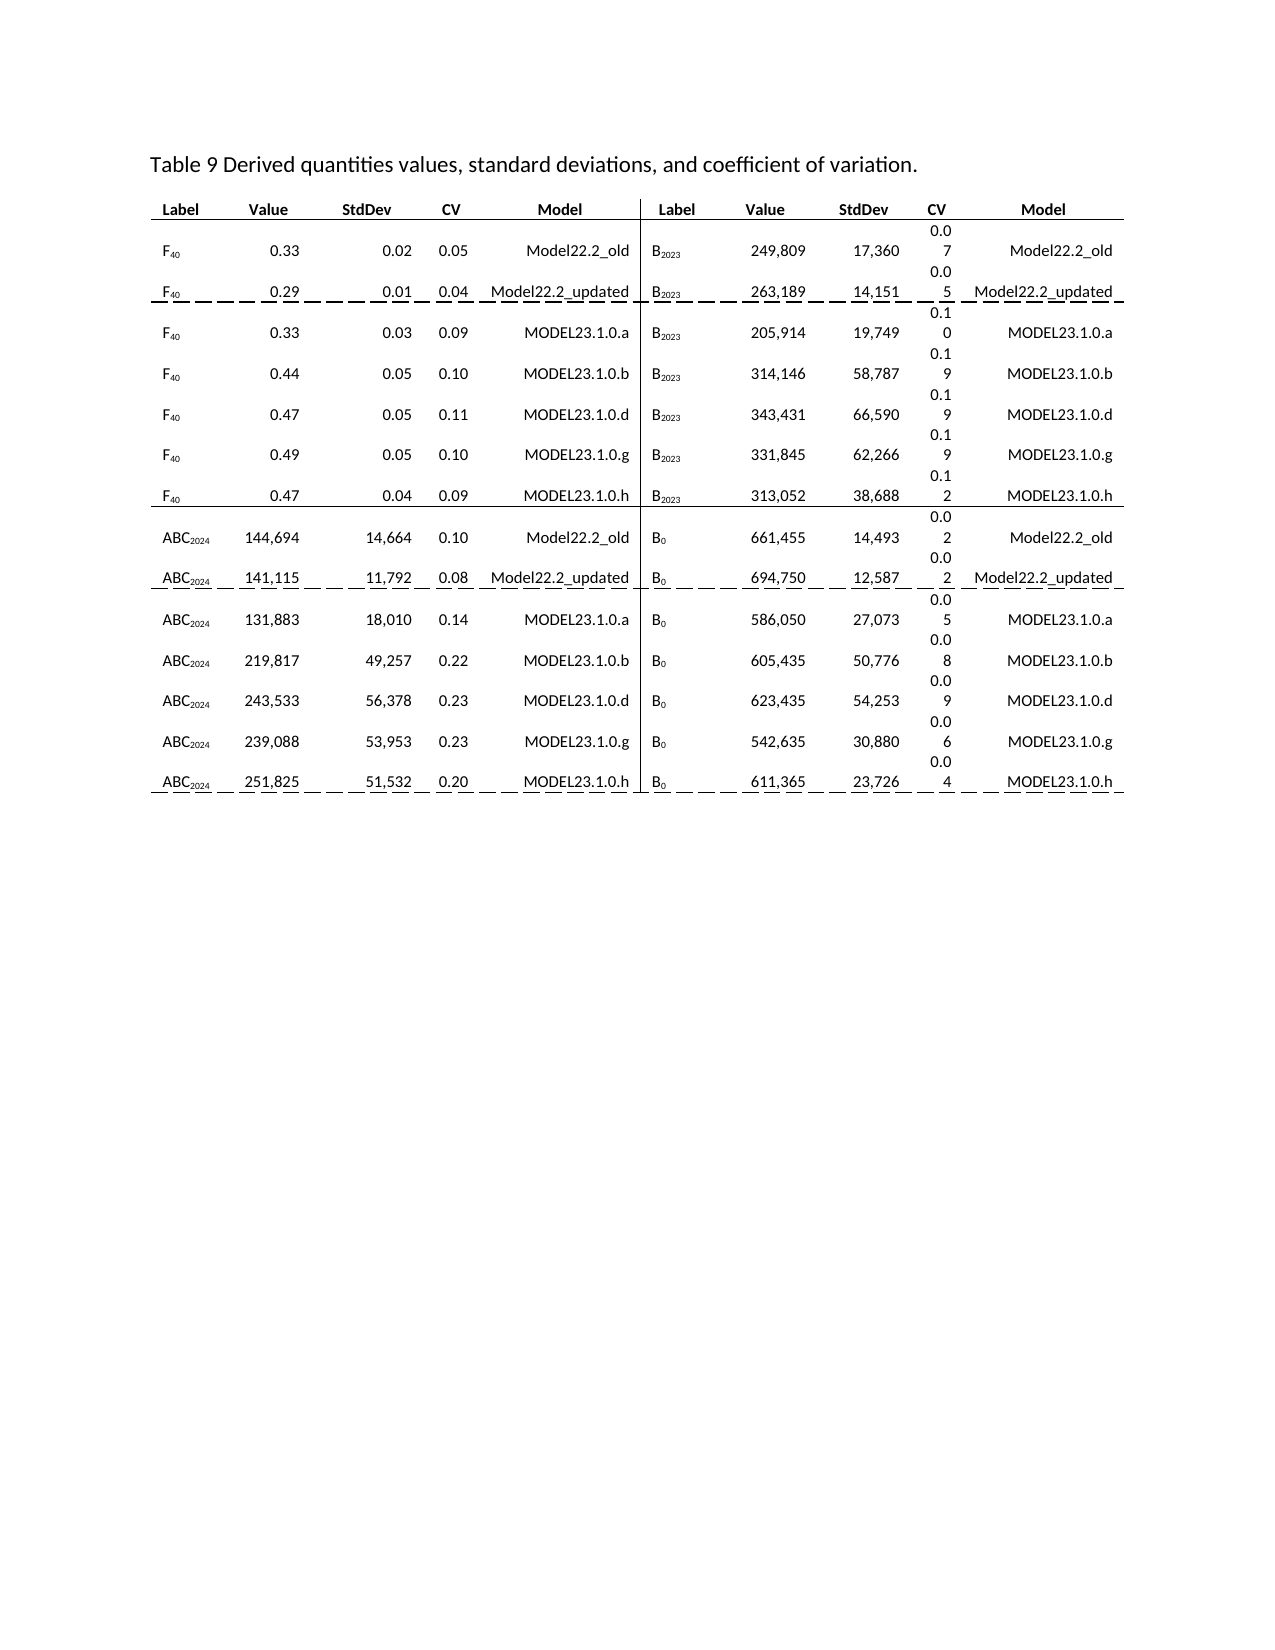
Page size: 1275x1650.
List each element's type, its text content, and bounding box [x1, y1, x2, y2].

table_cell B0 [641, 588, 714, 629]
table_header CV [423, 199, 479, 219]
table_cell 17,360 [817, 220, 911, 261]
table_cell B2023 [641, 301, 714, 343]
table_cell 38,688 [817, 465, 911, 506]
table_cell F40 [151, 424, 226, 465]
table_cell B2023 [641, 220, 714, 261]
table_cell 0.05 [423, 220, 479, 261]
table_cell 0.10 [423, 343, 479, 384]
table_cell 14,664 [310, 507, 423, 547]
table_cell MODEL23.1.0.d [479, 384, 640, 424]
table_cell 30,880 [817, 711, 911, 751]
text Table 9 Derived quantities values, standard deviations, and coefficient of variation. [150, 150, 1125, 178]
table_cell B2023 [641, 343, 714, 384]
table_cell B0 [641, 547, 714, 588]
table_cell Model22.2_updated [479, 547, 640, 588]
table_header StdDev [817, 199, 911, 219]
table_cell F40 [151, 384, 226, 424]
table_cell MODEL23.1.0.h [479, 465, 640, 506]
table_cell Model22.2_updated [963, 261, 1124, 301]
table_cell 0.02 [911, 507, 962, 547]
table_cell 0.06 [911, 711, 962, 751]
table_cell 0.22 [423, 630, 479, 670]
table_cell 49,257 [310, 630, 423, 670]
table_header Label [641, 199, 714, 219]
table_cell Model22.2_old [479, 220, 640, 261]
table_cell Model22.2_old [479, 507, 640, 547]
table_cell Model22.2_old [963, 220, 1124, 261]
table_cell 0.09 [423, 301, 479, 343]
table_cell 623,435 [714, 670, 817, 711]
table_cell MODEL23.1.0.g [479, 424, 640, 465]
table_cell MODEL23.1.0.d [479, 670, 640, 711]
table_cell 56,378 [310, 670, 423, 711]
table_cell 694,750 [714, 547, 817, 588]
table_cell 331,845 [714, 424, 817, 465]
table_cell 0.47 [226, 384, 310, 424]
table_cell 0.05 [911, 261, 962, 301]
table_cell ABC2024 [151, 670, 226, 711]
table_cell 0.07 [911, 220, 962, 261]
table_cell 0.20 [423, 751, 479, 792]
table_cell 251,825 [226, 751, 310, 792]
table_cell MODEL23.1.0.a [963, 588, 1124, 629]
table_cell 0.10 [423, 507, 479, 547]
table_cell Model22.2_updated [963, 547, 1124, 588]
table_cell MODEL23.1.0.h [963, 465, 1124, 506]
table_header CV [911, 199, 962, 219]
table_cell F40 [151, 220, 226, 261]
table_cell F40 [151, 343, 226, 384]
table_cell 0.33 [226, 220, 310, 261]
table_header Label [151, 199, 226, 219]
table_cell 542,635 [714, 711, 817, 751]
table_cell 50,776 [817, 630, 911, 670]
table_cell 0.44 [226, 343, 310, 384]
table_cell 54,253 [817, 670, 911, 711]
table_cell B0 [641, 711, 714, 751]
table_cell 219,817 [226, 630, 310, 670]
table_cell 11,792 [310, 547, 423, 588]
table_cell 0.02 [310, 220, 423, 261]
table_cell 0.19 [911, 384, 962, 424]
table_cell MODEL23.1.0.b [479, 343, 640, 384]
table_cell 0.08 [911, 630, 962, 670]
table_cell 249,809 [714, 220, 817, 261]
table_cell 62,266 [817, 424, 911, 465]
table_cell MODEL23.1.0.g [963, 424, 1124, 465]
table_cell 53,953 [310, 711, 423, 751]
table_cell MODEL23.1.0.g [963, 711, 1124, 751]
table_cell 314,146 [714, 343, 817, 384]
table_cell 661,455 [714, 507, 817, 547]
table_cell B0 [641, 507, 714, 547]
table_cell 23,726 [817, 751, 911, 792]
table_cell F40 [151, 465, 226, 506]
table_cell B2023 [641, 465, 714, 506]
table_cell 0.05 [310, 343, 423, 384]
table_cell 0.08 [423, 547, 479, 588]
table_cell ABC2024 [151, 507, 226, 547]
table_cell MODEL23.1.0.b [963, 630, 1124, 670]
table_cell ABC2024 [151, 630, 226, 670]
table_cell 0.05 [310, 424, 423, 465]
table_cell 0.05 [310, 384, 423, 424]
table_cell MODEL23.1.0.h [479, 751, 640, 792]
table_cell 0.10 [423, 424, 479, 465]
table_cell F40 [151, 301, 226, 343]
table_cell 611,365 [714, 751, 817, 792]
table_cell 14,151 [817, 261, 911, 301]
table_cell 313,052 [714, 465, 817, 506]
table_cell 66,590 [817, 384, 911, 424]
table_cell 0.12 [911, 465, 962, 506]
table_cell 586,050 [714, 588, 817, 629]
table_cell 0.47 [226, 465, 310, 506]
table_cell MODEL23.1.0.a [479, 301, 640, 343]
table_cell 14,493 [817, 507, 911, 547]
table_cell 27,073 [817, 588, 911, 629]
table_cell 141,115 [226, 547, 310, 588]
table_cell 205,914 [714, 301, 817, 343]
table_cell MODEL23.1.0.b [963, 343, 1124, 384]
table_cell 0.23 [423, 711, 479, 751]
table_cell 0.10 [911, 301, 962, 343]
table_cell 0.33 [226, 301, 310, 343]
table_cell 0.04 [310, 465, 423, 506]
table_header Value [226, 199, 310, 219]
table_cell 343,431 [714, 384, 817, 424]
table_cell MODEL23.1.0.d [963, 670, 1124, 711]
table_header Model [963, 199, 1124, 219]
table_cell 0.11 [423, 384, 479, 424]
table_cell B2023 [641, 424, 714, 465]
table_cell 263,189 [714, 261, 817, 301]
table_cell MODEL23.1.0.a [479, 588, 640, 629]
table_cell 18,010 [310, 588, 423, 629]
table_cell 12,587 [817, 547, 911, 588]
table_cell 0.02 [911, 547, 962, 588]
table_cell MODEL23.1.0.a [963, 301, 1124, 343]
table_cell 605,435 [714, 630, 817, 670]
table_header Model [479, 199, 640, 219]
table_cell 0.14 [423, 588, 479, 629]
table_cell Model22.2_old [963, 507, 1124, 547]
table_cell 51,532 [310, 751, 423, 792]
table_cell 0.09 [423, 465, 479, 506]
table_cell 0.19 [911, 343, 962, 384]
table_header Value [714, 199, 817, 219]
table_cell 0.01 [310, 261, 423, 301]
table_cell B2023 [641, 384, 714, 424]
table_cell 239,088 [226, 711, 310, 751]
table_cell 0.04 [423, 261, 479, 301]
table_cell MODEL23.1.0.h [963, 751, 1124, 792]
table_cell 0.23 [423, 670, 479, 711]
table_cell F40 [151, 261, 226, 301]
table_cell 131,883 [226, 588, 310, 629]
table_cell 0.04 [911, 751, 962, 792]
table_cell B0 [641, 630, 714, 670]
table_cell B0 [641, 670, 714, 711]
table_cell MODEL23.1.0.b [479, 630, 640, 670]
table_cell 0.09 [911, 670, 962, 711]
table_cell MODEL23.1.0.g [479, 711, 640, 751]
table_cell 144,694 [226, 507, 310, 547]
table_cell B0 [641, 751, 714, 792]
table_cell 0.49 [226, 424, 310, 465]
table_cell 58,787 [817, 343, 911, 384]
table_cell ABC2024 [151, 711, 226, 751]
table_cell B2023 [641, 261, 714, 301]
table_cell ABC2024 [151, 588, 226, 629]
table_header StdDev [310, 199, 423, 219]
table_cell MODEL23.1.0.d [963, 384, 1124, 424]
table_cell Model22.2_updated [479, 261, 640, 301]
table_cell 0.19 [911, 424, 962, 465]
table_cell 19,749 [817, 301, 911, 343]
table_cell 0.29 [226, 261, 310, 301]
table_cell 243,533 [226, 670, 310, 711]
table_cell ABC2024 [151, 547, 226, 588]
table_cell ABC2024 [151, 751, 226, 792]
table_cell 0.05 [911, 588, 962, 629]
table_cell 0.03 [310, 301, 423, 343]
